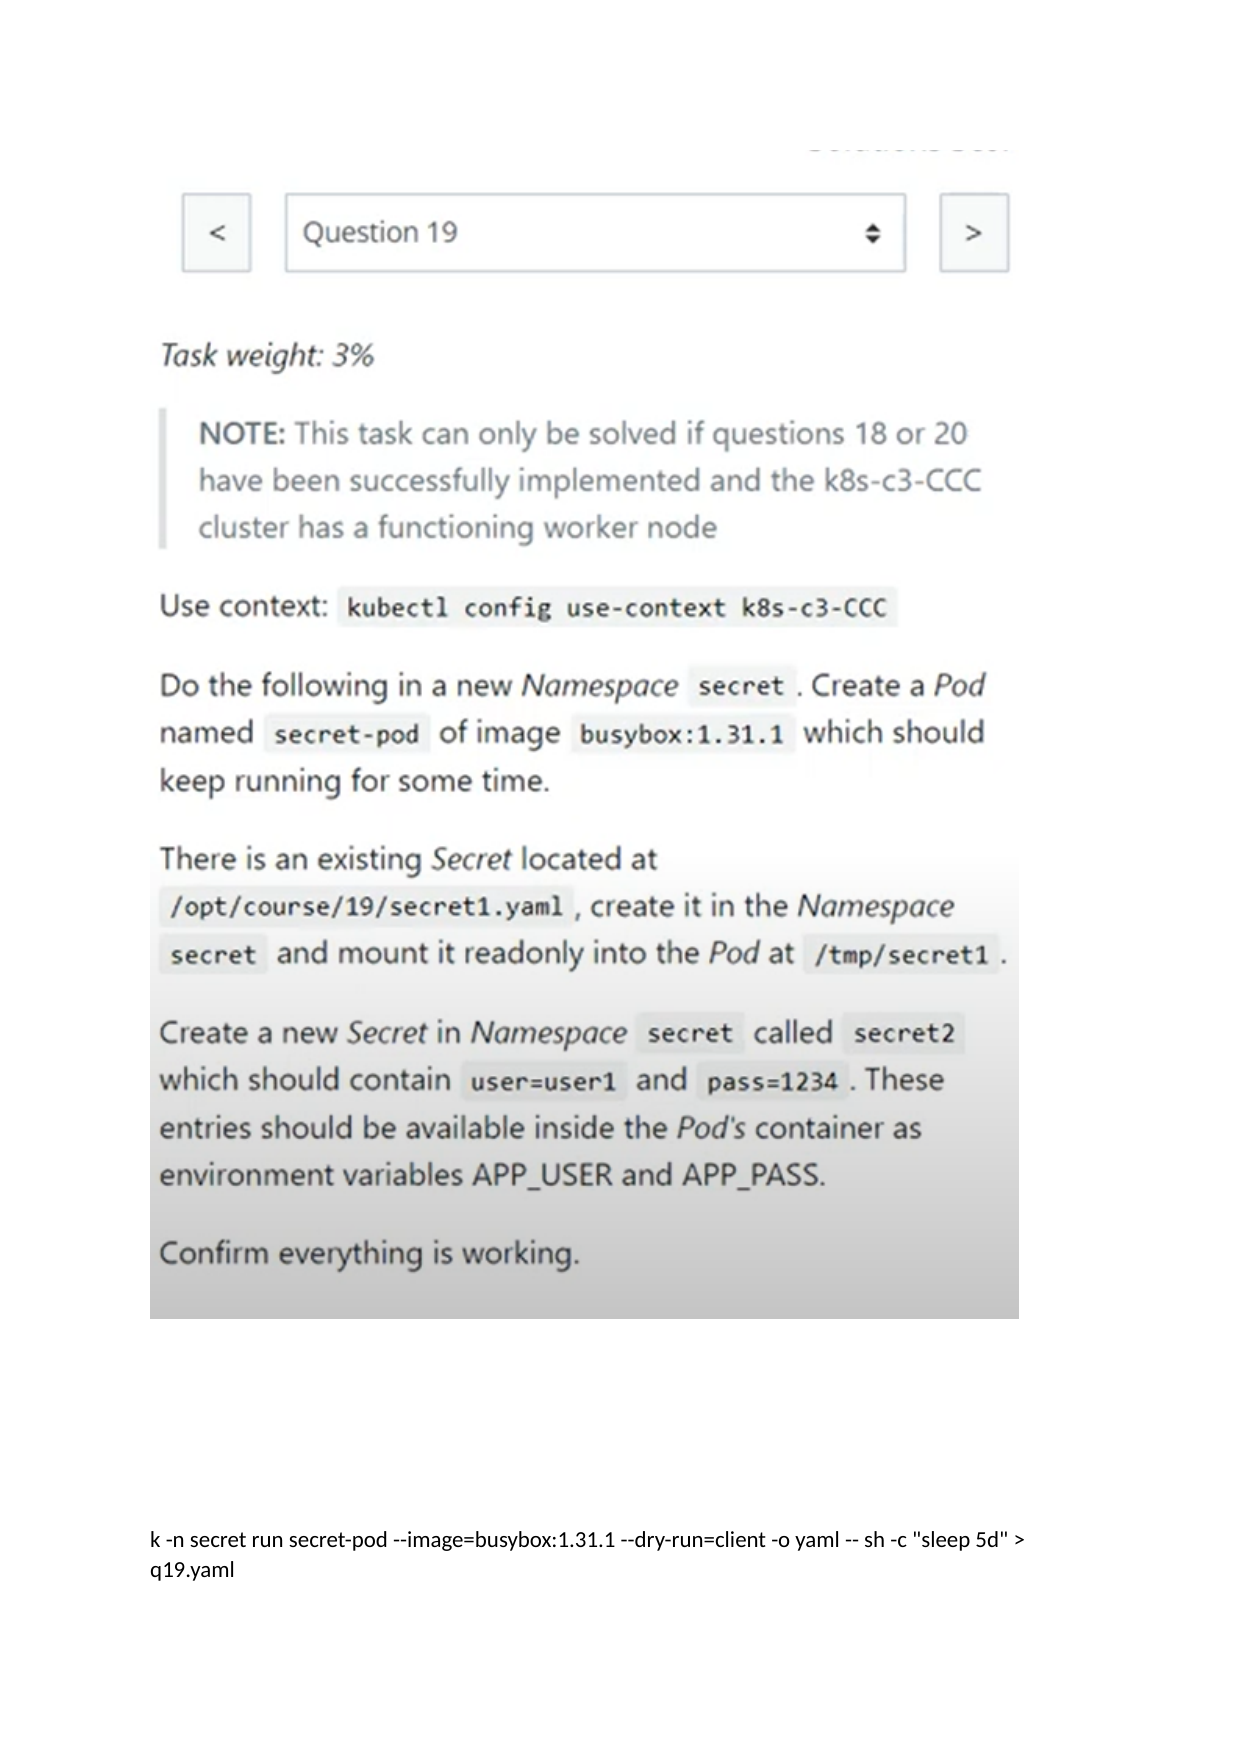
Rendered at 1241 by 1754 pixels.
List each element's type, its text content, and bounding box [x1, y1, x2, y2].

picture [150, 150, 1019, 1319]
text k -n secret run secret-pod --image=busybox:1.31.1 --dry-run=client -o yaml -- sh -c "sleep 5d" > q19.yaml [150, 1525, 1090, 1583]
